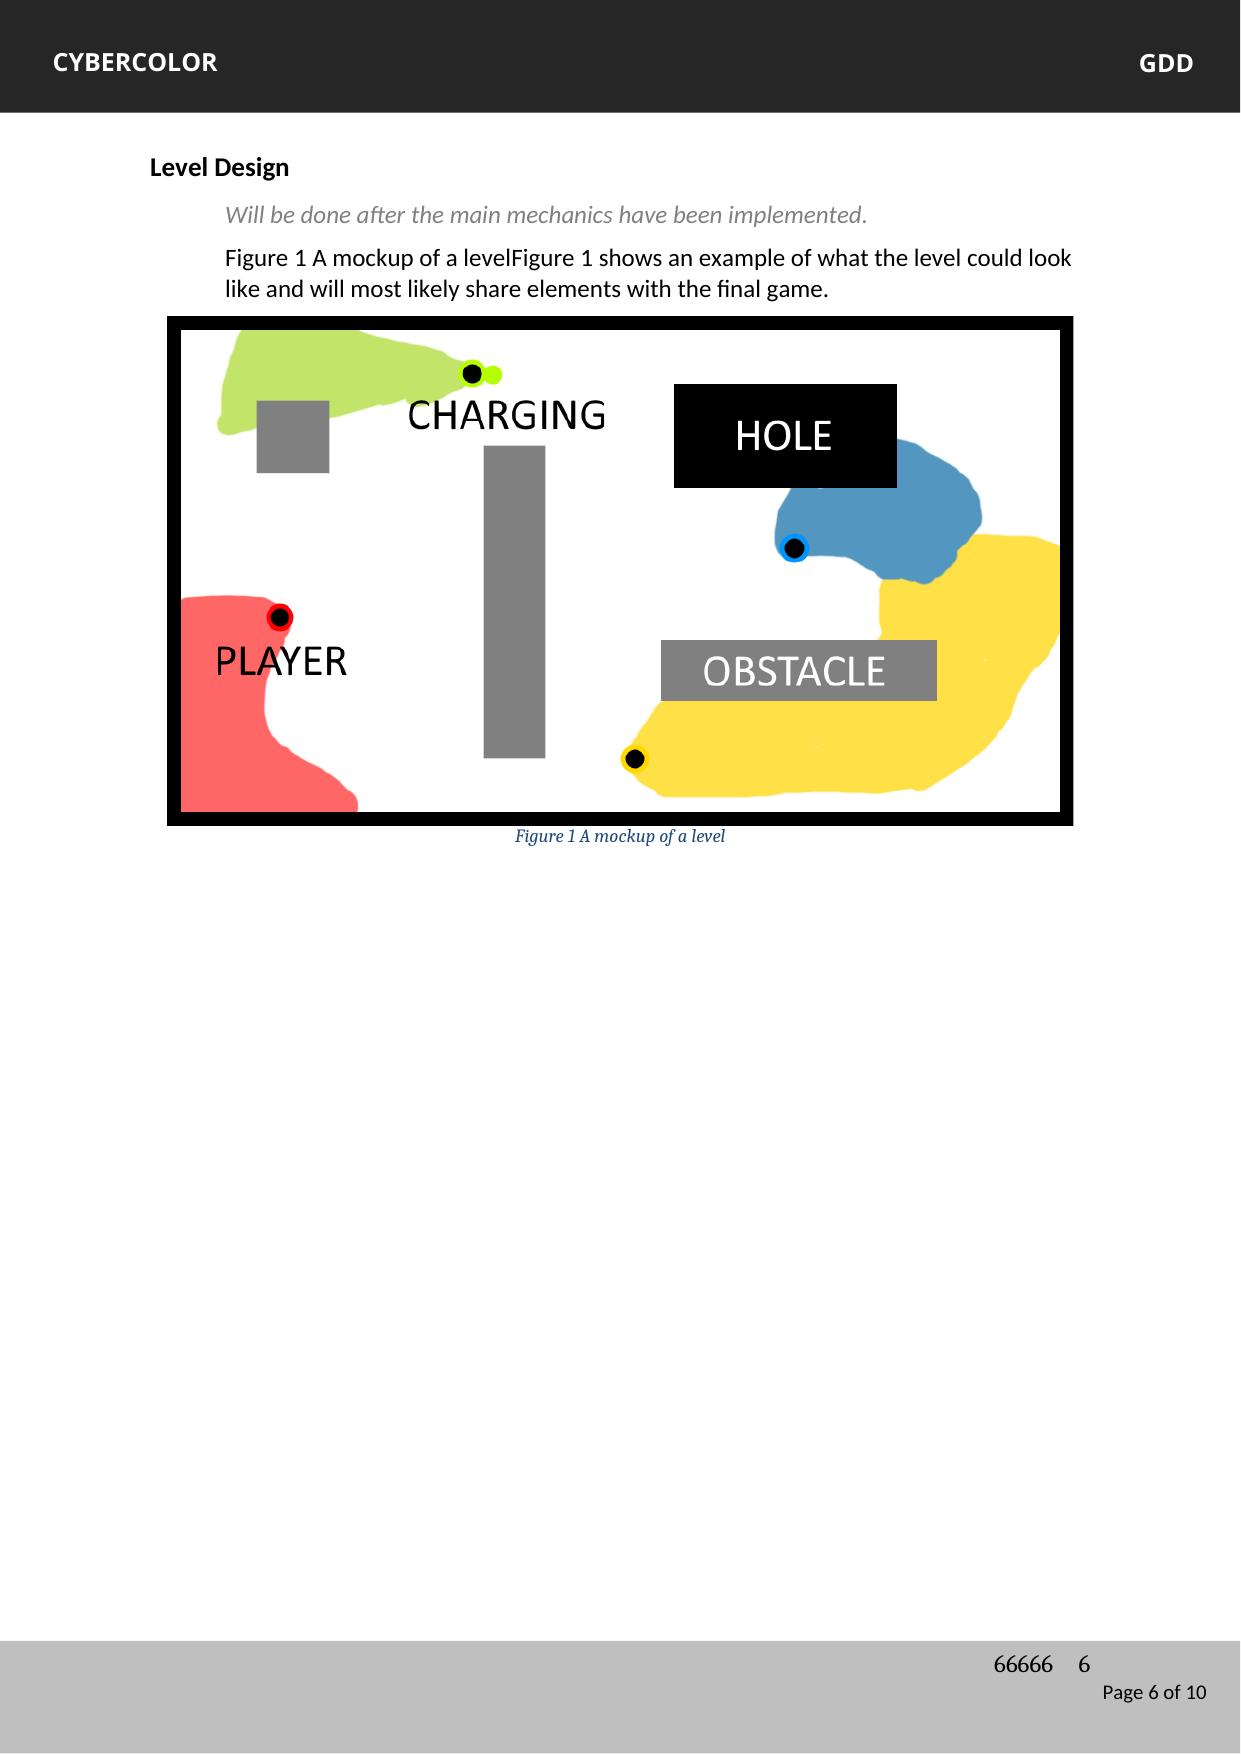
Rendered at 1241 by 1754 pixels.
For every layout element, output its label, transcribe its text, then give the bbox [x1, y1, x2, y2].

text Figure 1 A mockup of a levelFigure 1 shows an example of what the level could look like and will most likely share elements with the final game. [225, 242, 1090, 303]
picture [167, 316, 1074, 826]
text Will be done after the main mechanics have been implemented. [225, 199, 1090, 230]
subtitle Level Design [150, 150, 1090, 183]
